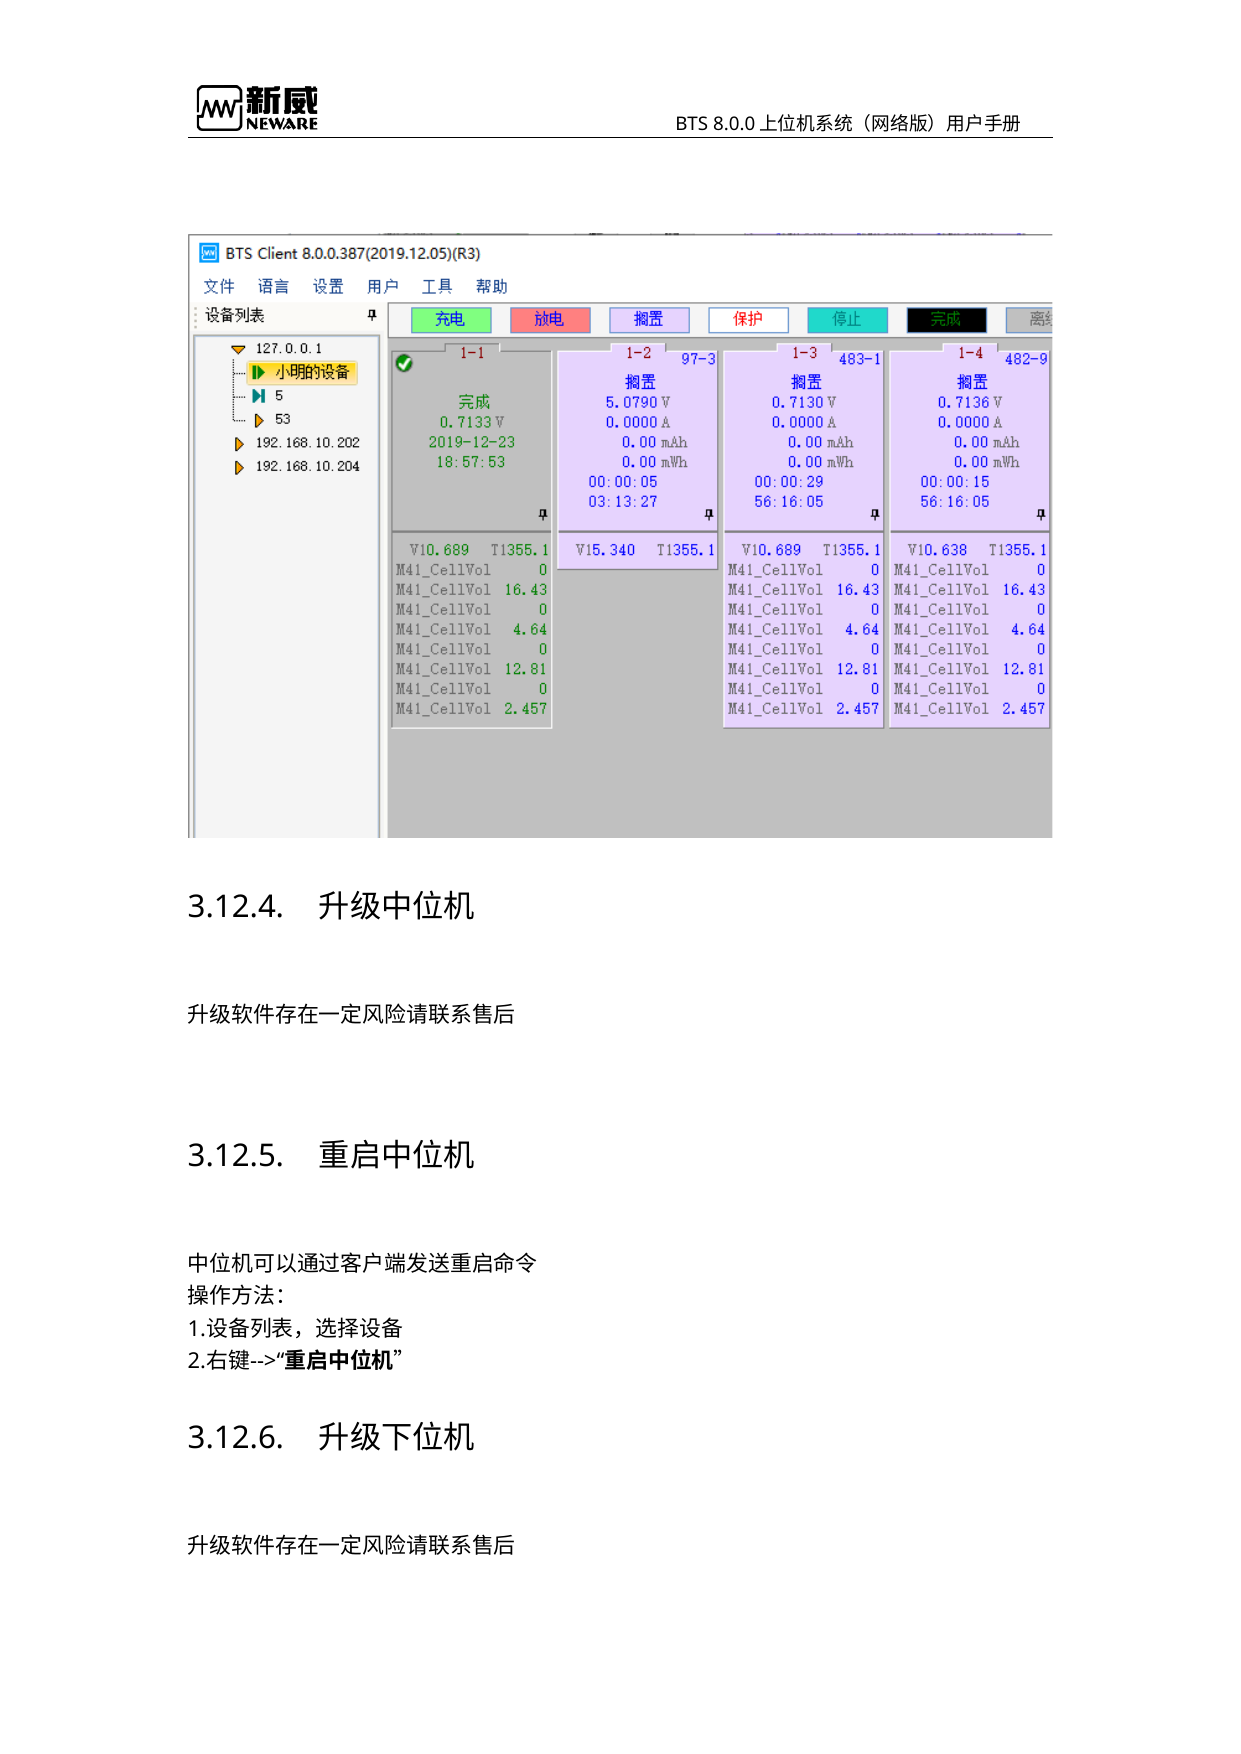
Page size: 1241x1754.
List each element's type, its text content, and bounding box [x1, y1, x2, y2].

text 1.设备列表，选择设备 [187, 1311, 1053, 1343]
picture [187, 233, 1053, 838]
subtitle 重启中位机 [187, 1121, 1053, 1186]
text 升级软件存在一定风险请联系售后 [187, 1527, 1053, 1560]
subtitle 升级中位机 [187, 872, 1053, 937]
text 2.右键-->“重启中位机” [187, 1343, 1053, 1376]
picture [196, 85, 318, 131]
subtitle 升级下位机 [187, 1403, 1053, 1468]
text 升级软件存在一定风险请联系售后 [187, 996, 1053, 1029]
text 中位机可以通过客户端发送重启命令 [187, 1246, 1053, 1278]
text 操作方法： [187, 1278, 1053, 1311]
